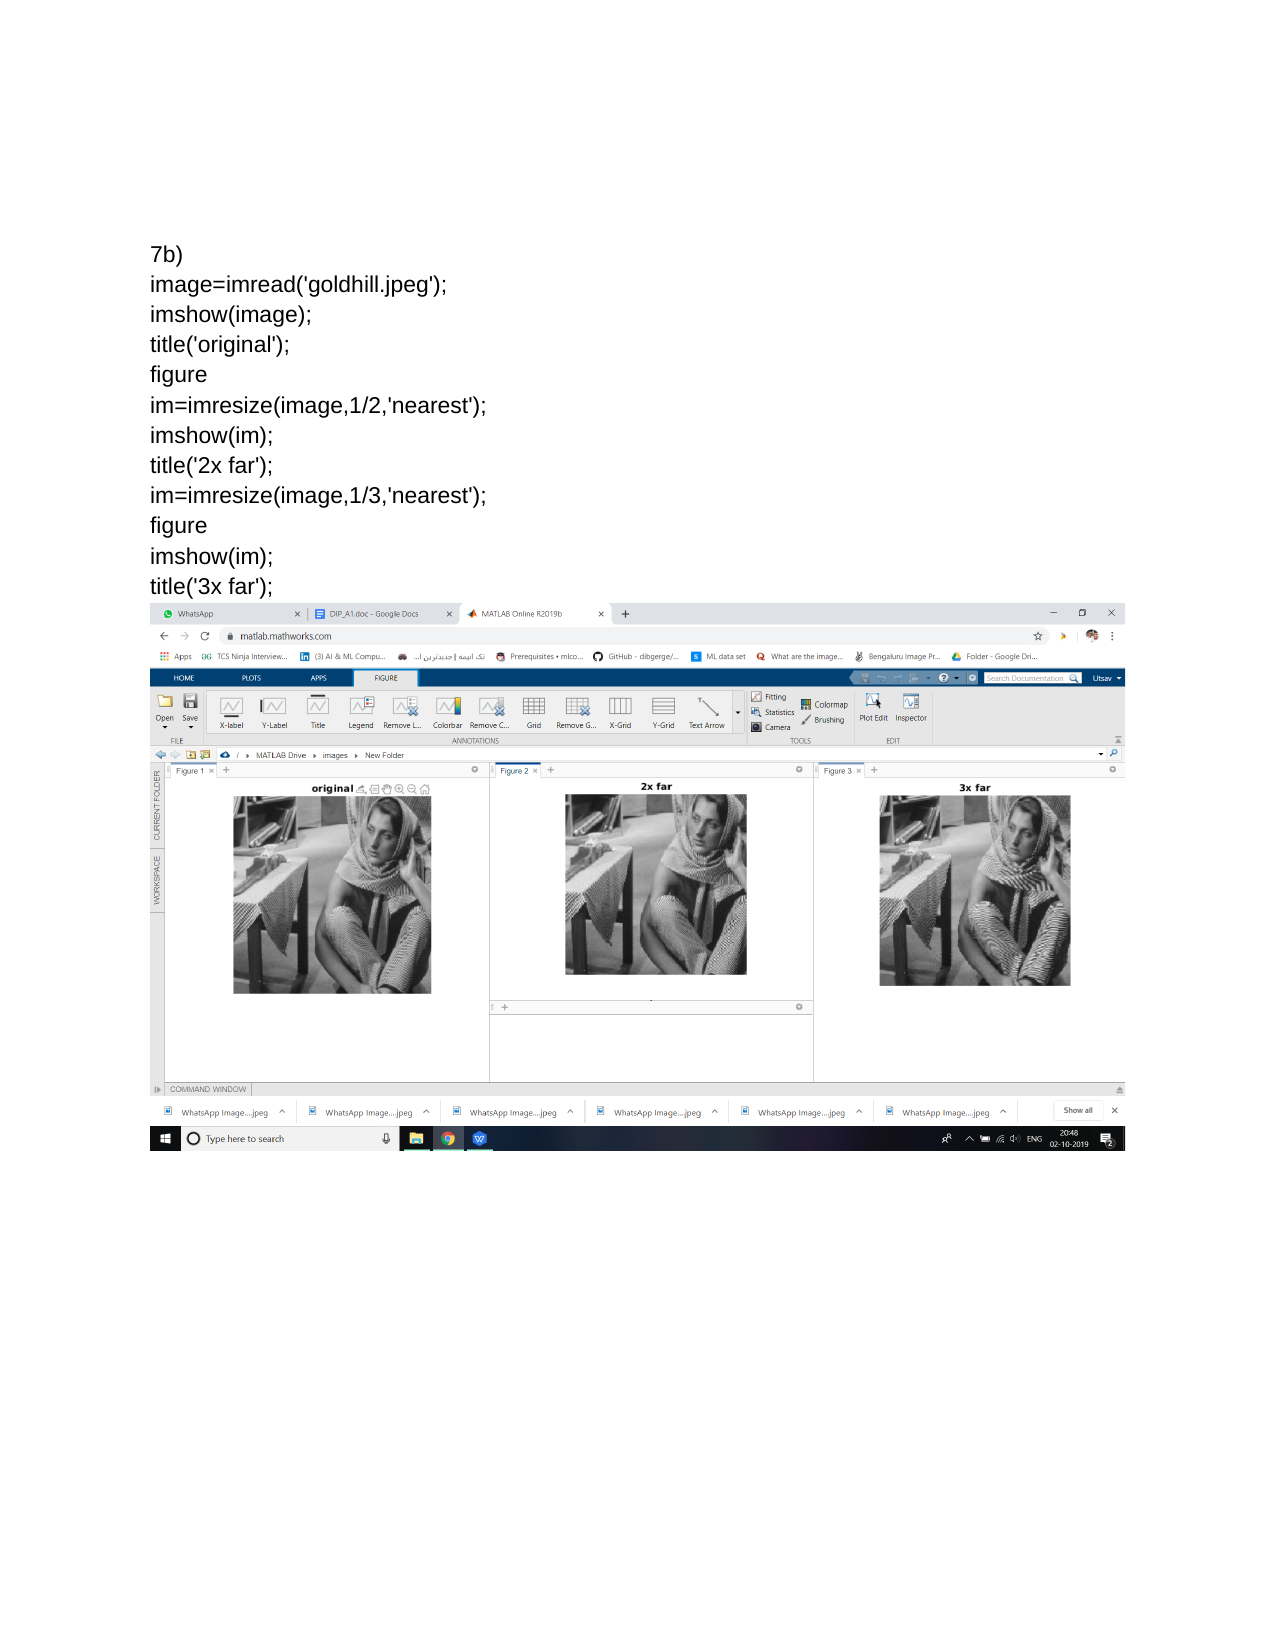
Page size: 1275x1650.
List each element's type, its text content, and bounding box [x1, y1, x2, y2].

text title('original'); [150, 331, 1125, 358]
text figure [150, 512, 1125, 539]
text im=imresize(image,1/2,'nearest'); [150, 392, 1125, 418]
text image=imread('goldhill.jpeg'); [150, 271, 1125, 297]
text 7b) [150, 241, 1125, 267]
text imshow(im); [150, 543, 1125, 569]
picture [150, 603, 1125, 1151]
text figure [150, 361, 1125, 388]
text title('2x far'); [150, 452, 1125, 478]
text imshow(im); [150, 422, 1125, 448]
text imshow(image); [150, 301, 1125, 327]
text title('3x far'); [150, 573, 1125, 603]
text im=imresize(image,1/3,'nearest'); [150, 482, 1125, 509]
